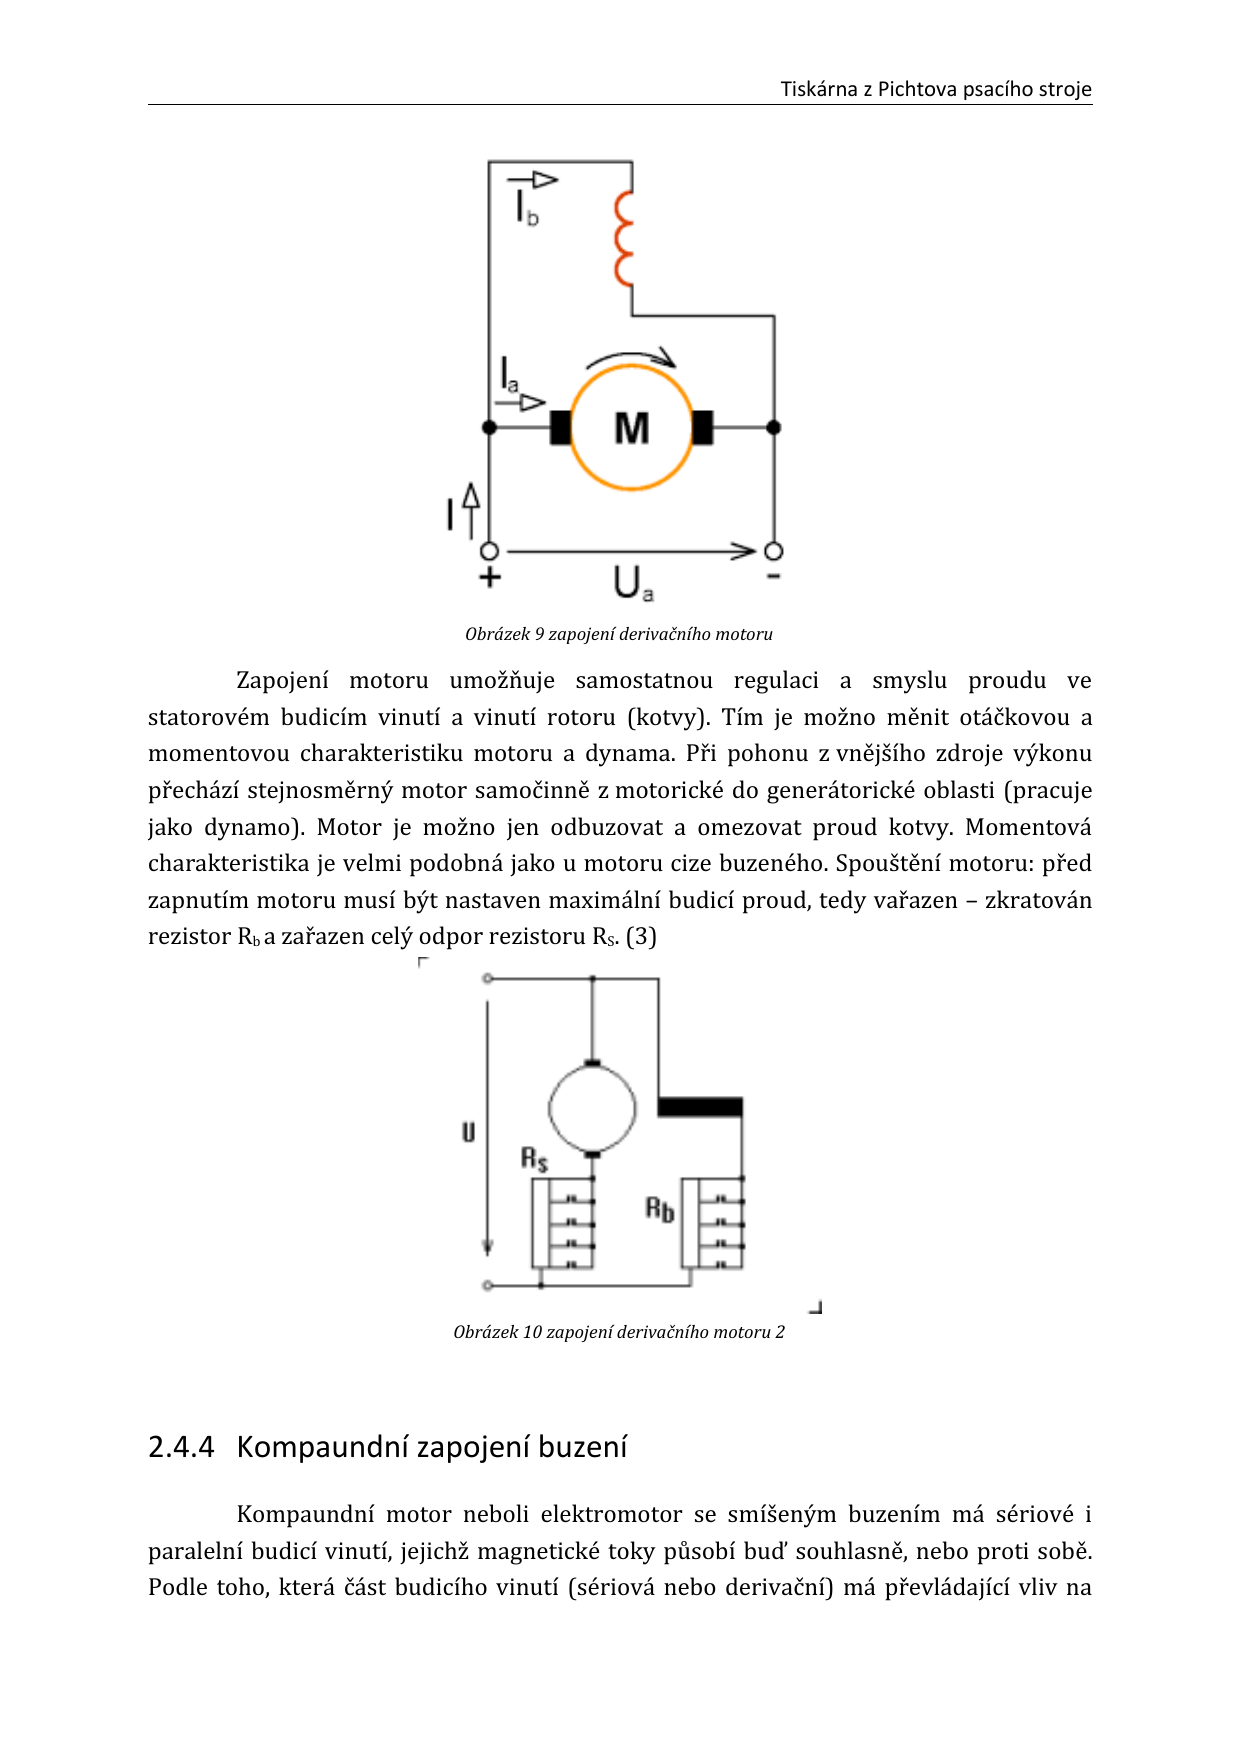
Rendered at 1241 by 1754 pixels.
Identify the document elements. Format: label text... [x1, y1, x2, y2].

text Zapojení motoru umožňuje samostatnou regulaci a smyslu proudu ve statorovém budicím vinutí a vinutí rotoru (kotvy). Tím je možno měnit otáčkovou a momentovou charakteristiku motoru a dynama. Při pohonu z vnějšího zdroje výkonu přechází stejnosměrný motor samočinně z motorické do generátorické oblasti (pracuje jako dynamo). Motor je možno jen odbuzovat a omezovat proud kotvy. Momentová charakteristika je velmi podobná jako u motoru cize buzeného. Spouštění motoru: před zapnutím motoru musí být nastaven maximální budicí proud, tedy vařazen – zkratován rezistor Rb a zařazen celý odpor rezistoru RS. [148, 665, 1093, 950]
subtitle Kompaundní zapojení buzení [148, 1425, 1093, 1466]
picture [418, 957, 822, 1314]
picture [432, 147, 808, 615]
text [148, 1499, 1093, 1535]
